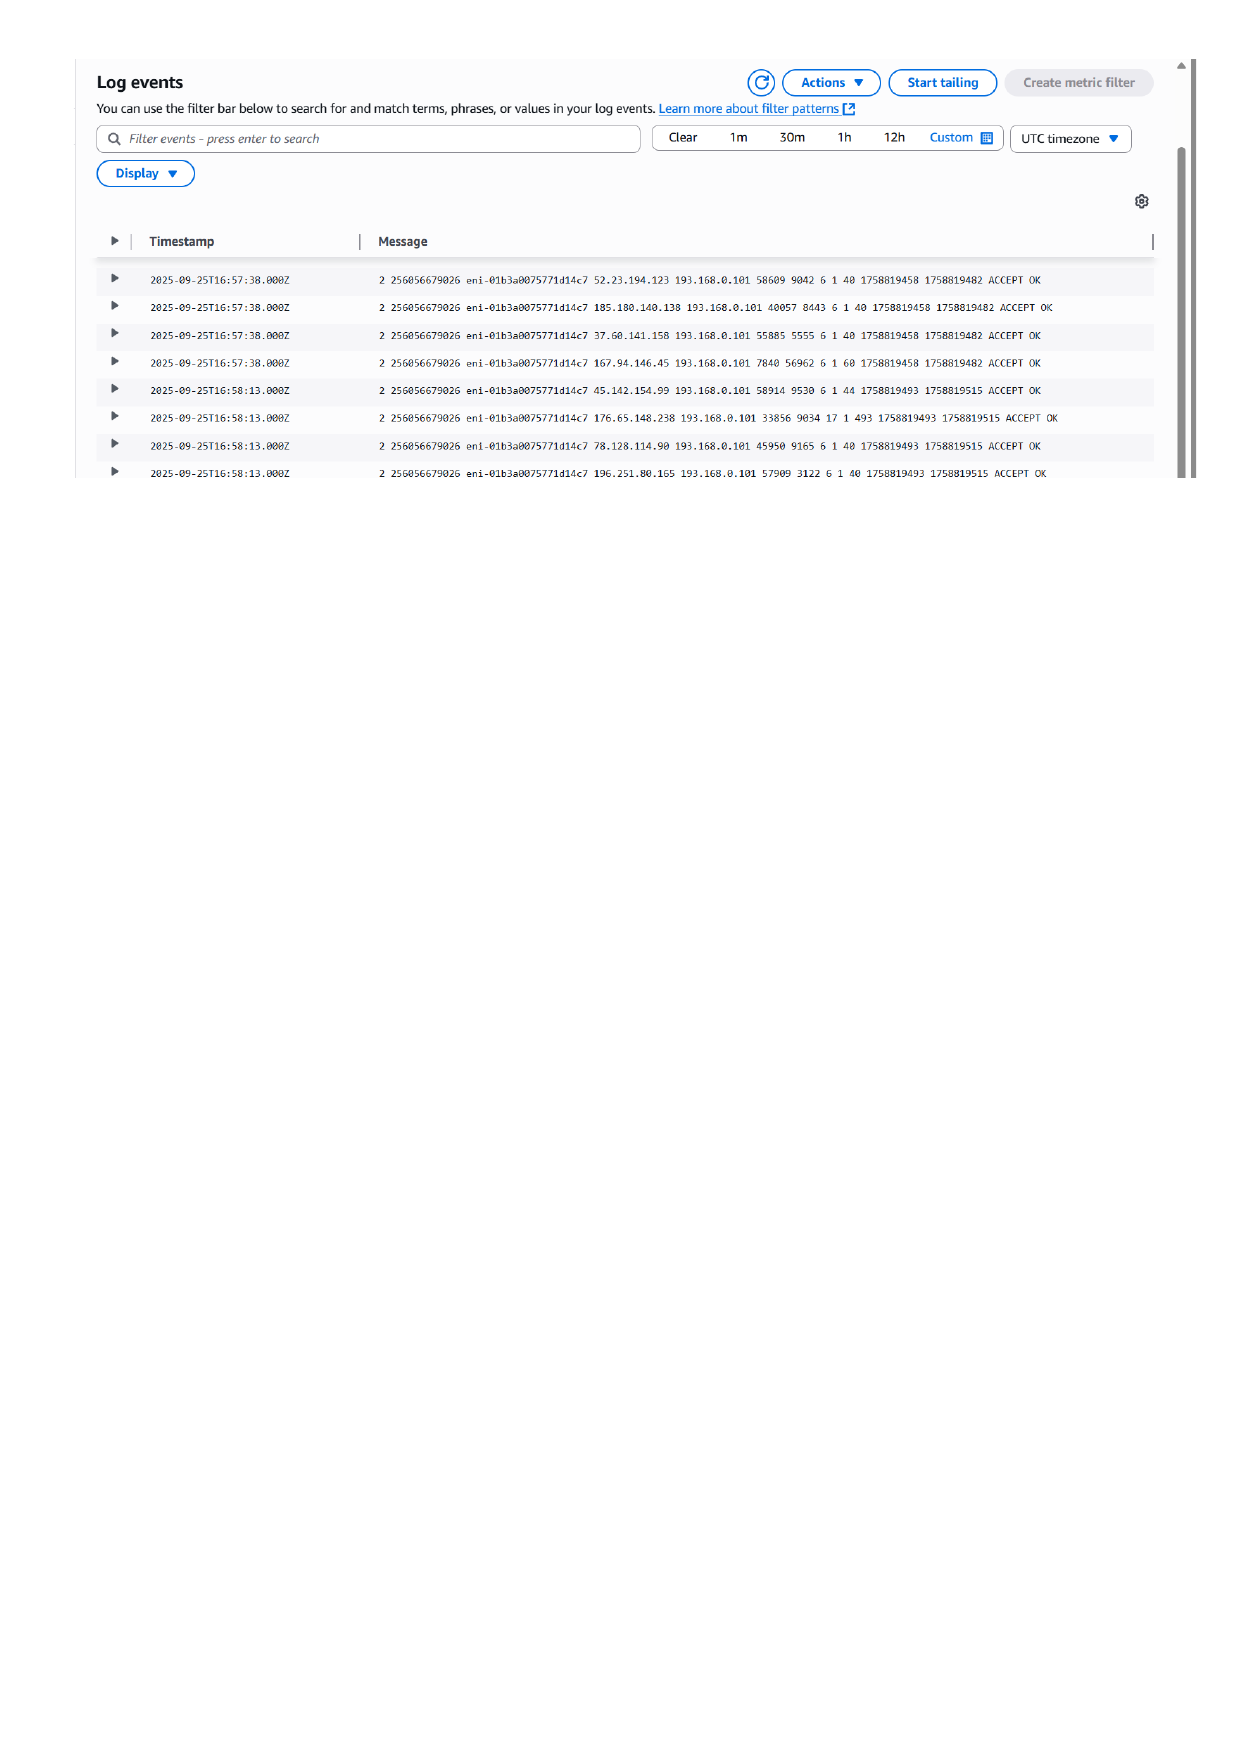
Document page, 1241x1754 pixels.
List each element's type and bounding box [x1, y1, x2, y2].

picture [73, 59, 1197, 478]
